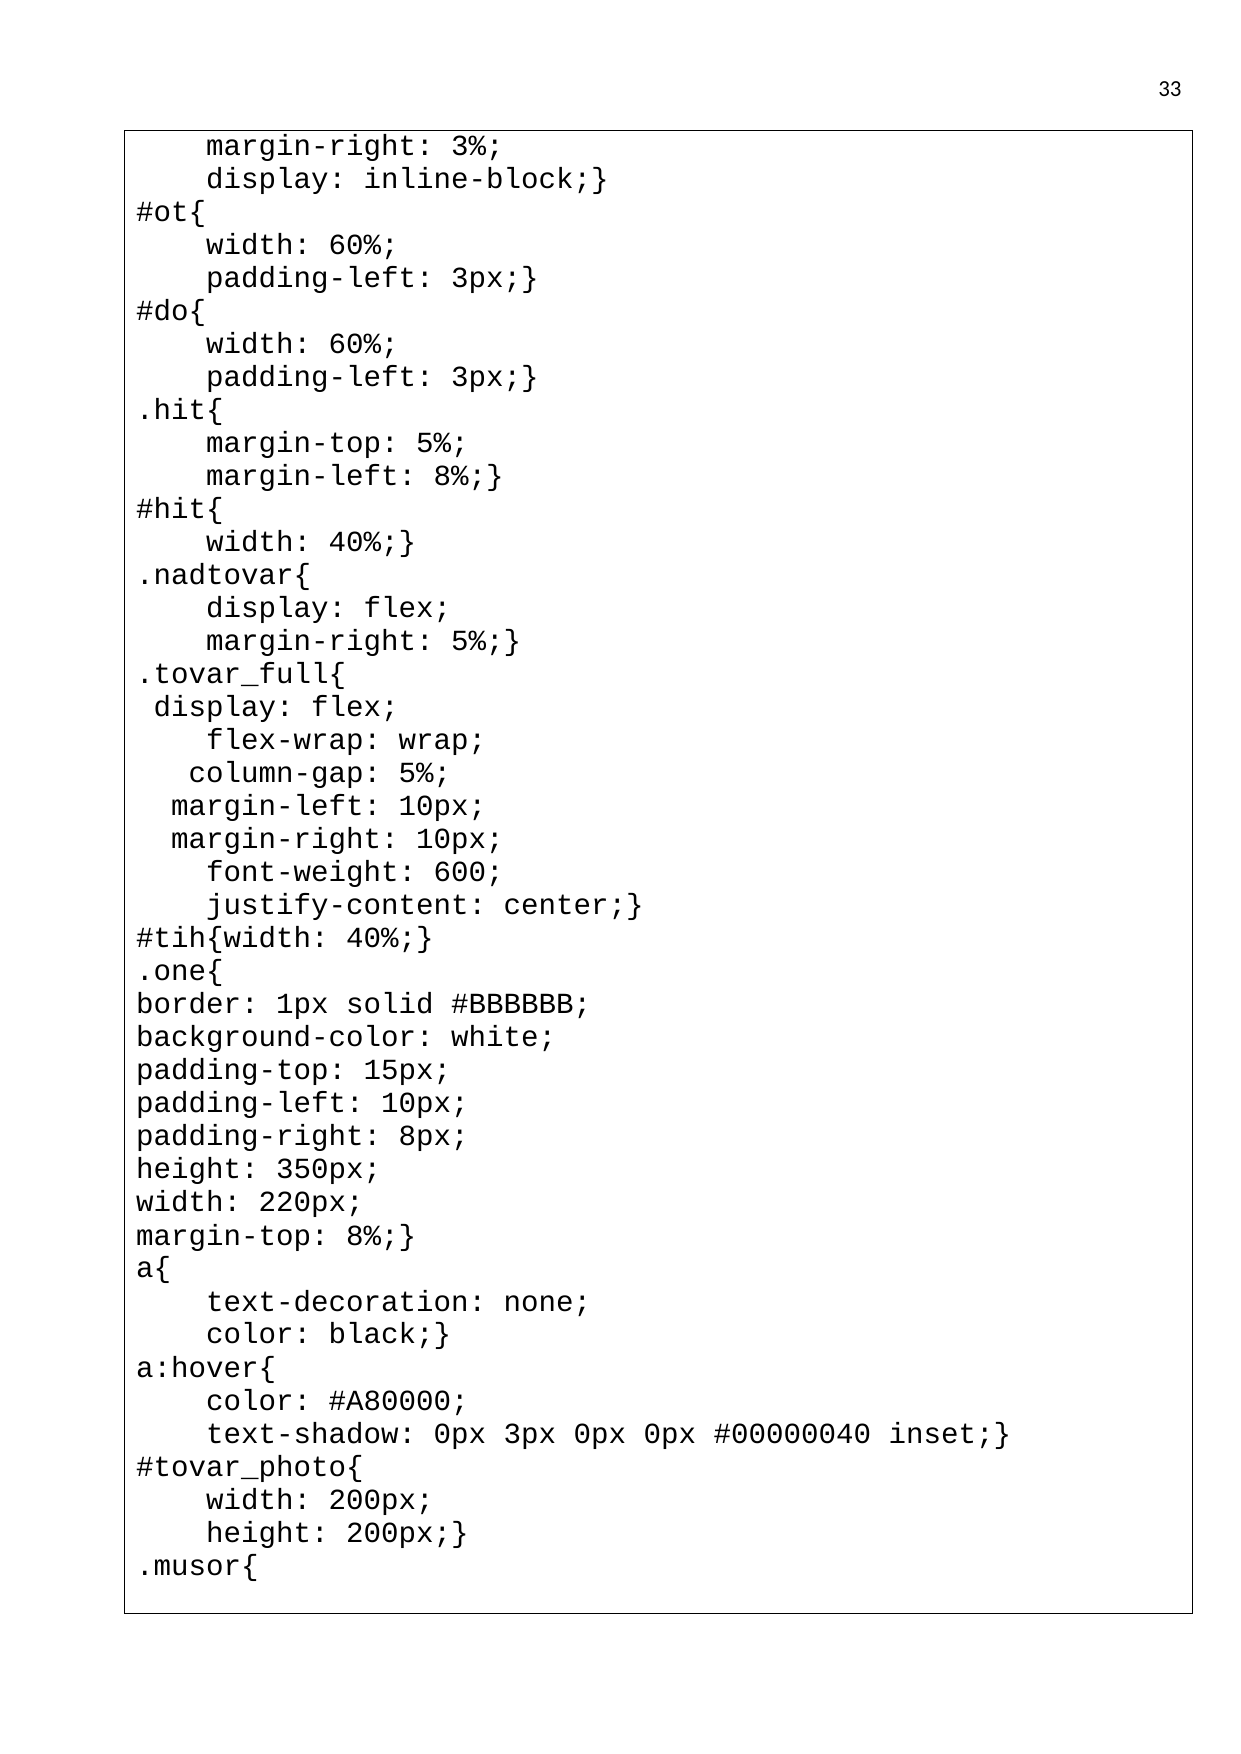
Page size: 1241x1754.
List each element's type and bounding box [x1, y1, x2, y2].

table_header [125, 131, 1192, 1613]
